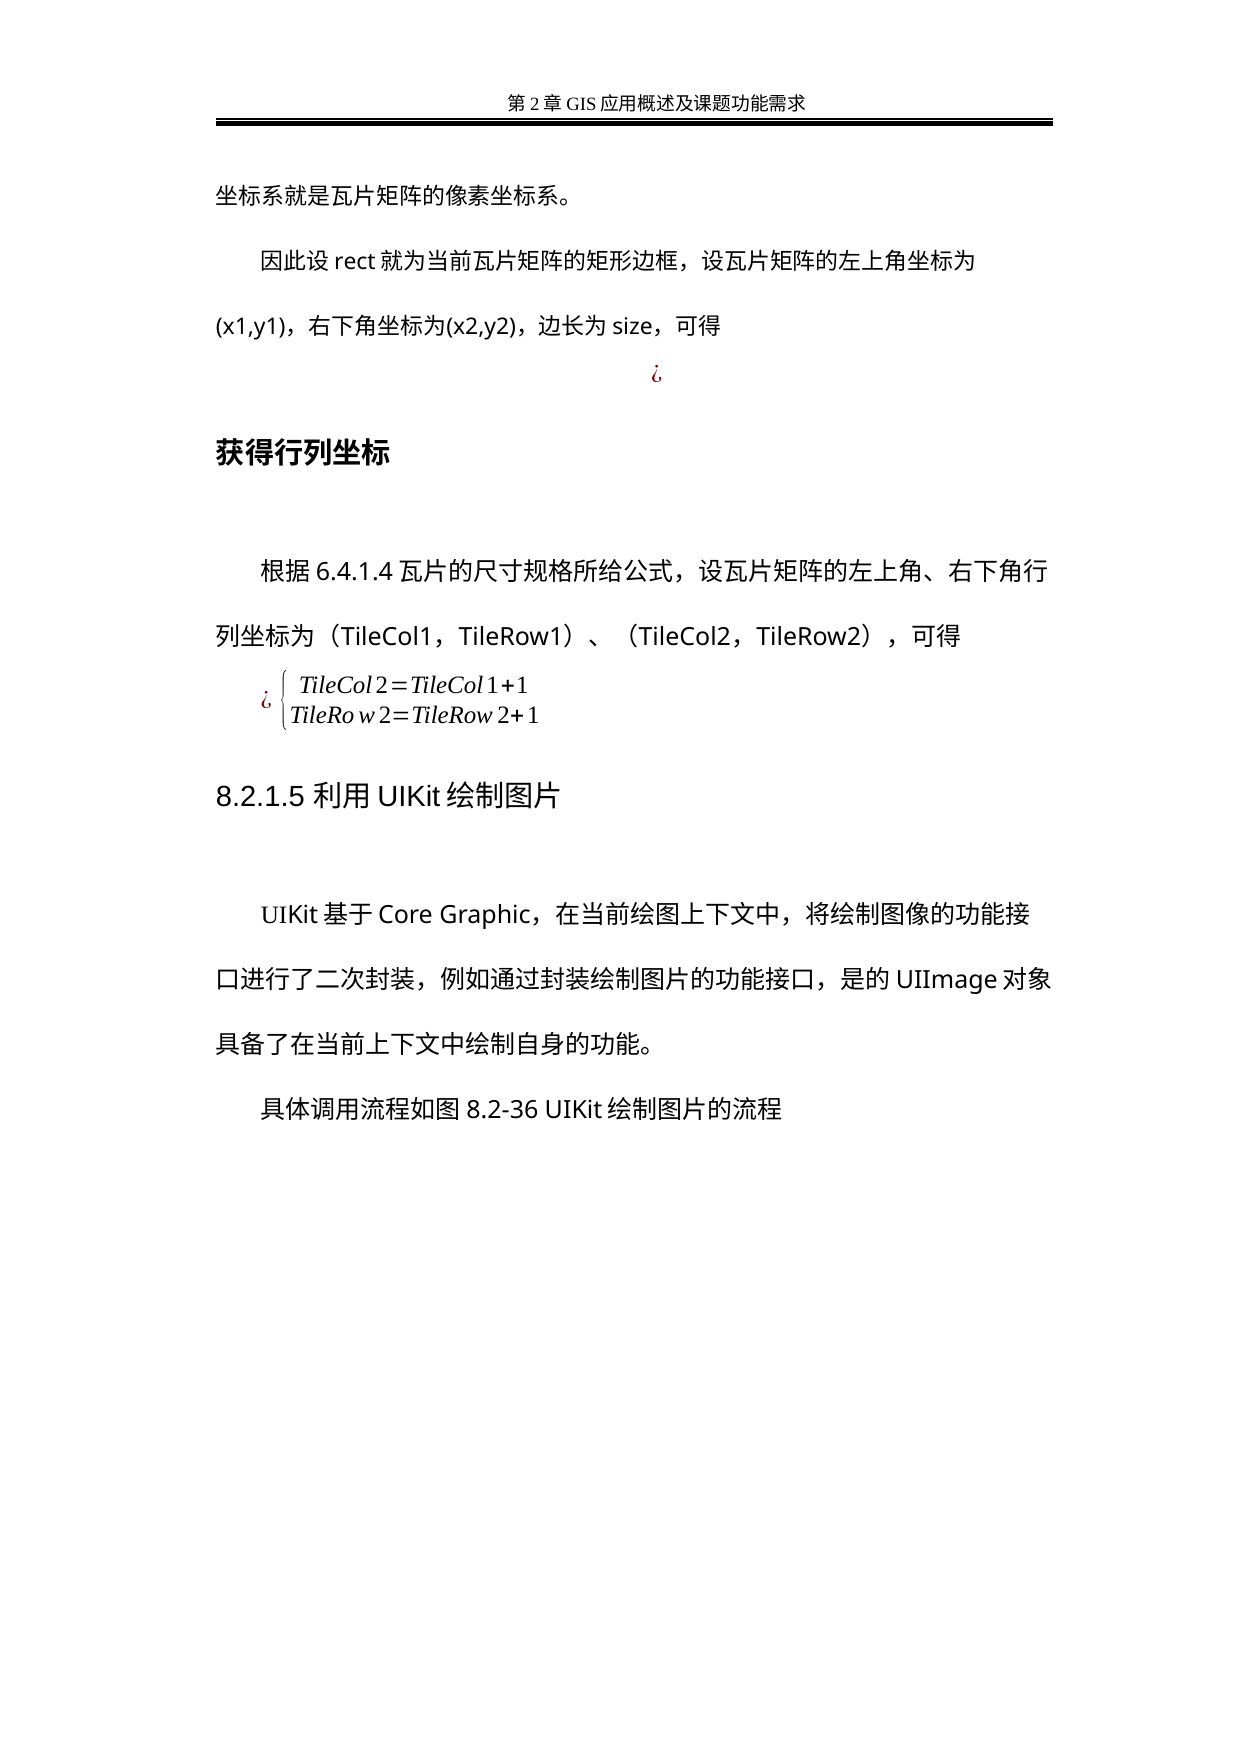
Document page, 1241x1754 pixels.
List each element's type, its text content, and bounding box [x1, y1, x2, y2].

text UIKit基于Core Graphic，在当前绘图上下文中，将绘制图像的功能接口进行了二次封装，例如通过封装绘制图片的功能接口，是的UIImage对象具备了在当前上下文中绘制自身的功能。 [216, 881, 1053, 1076]
text 根据6.3.1.4瓦片的尺寸规格所给公式，设瓦片矩阵的左上角、右下角行列坐标为（TileCol1，TileRow1）、（TileCol2，TileRow2），可得 [216, 537, 1053, 667]
subtitle 获得行列坐标 [216, 419, 1053, 484]
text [216, 162, 1053, 227]
subtitle 利用UIKit绘制图片 [216, 762, 1053, 827]
text 因此设rect就为当前瓦片矩阵的矩形边框，设瓦片矩阵的左上角坐标为(x1,y1)，右下角坐标为(x2,y2)，边长为size，可得 [216, 227, 1053, 357]
